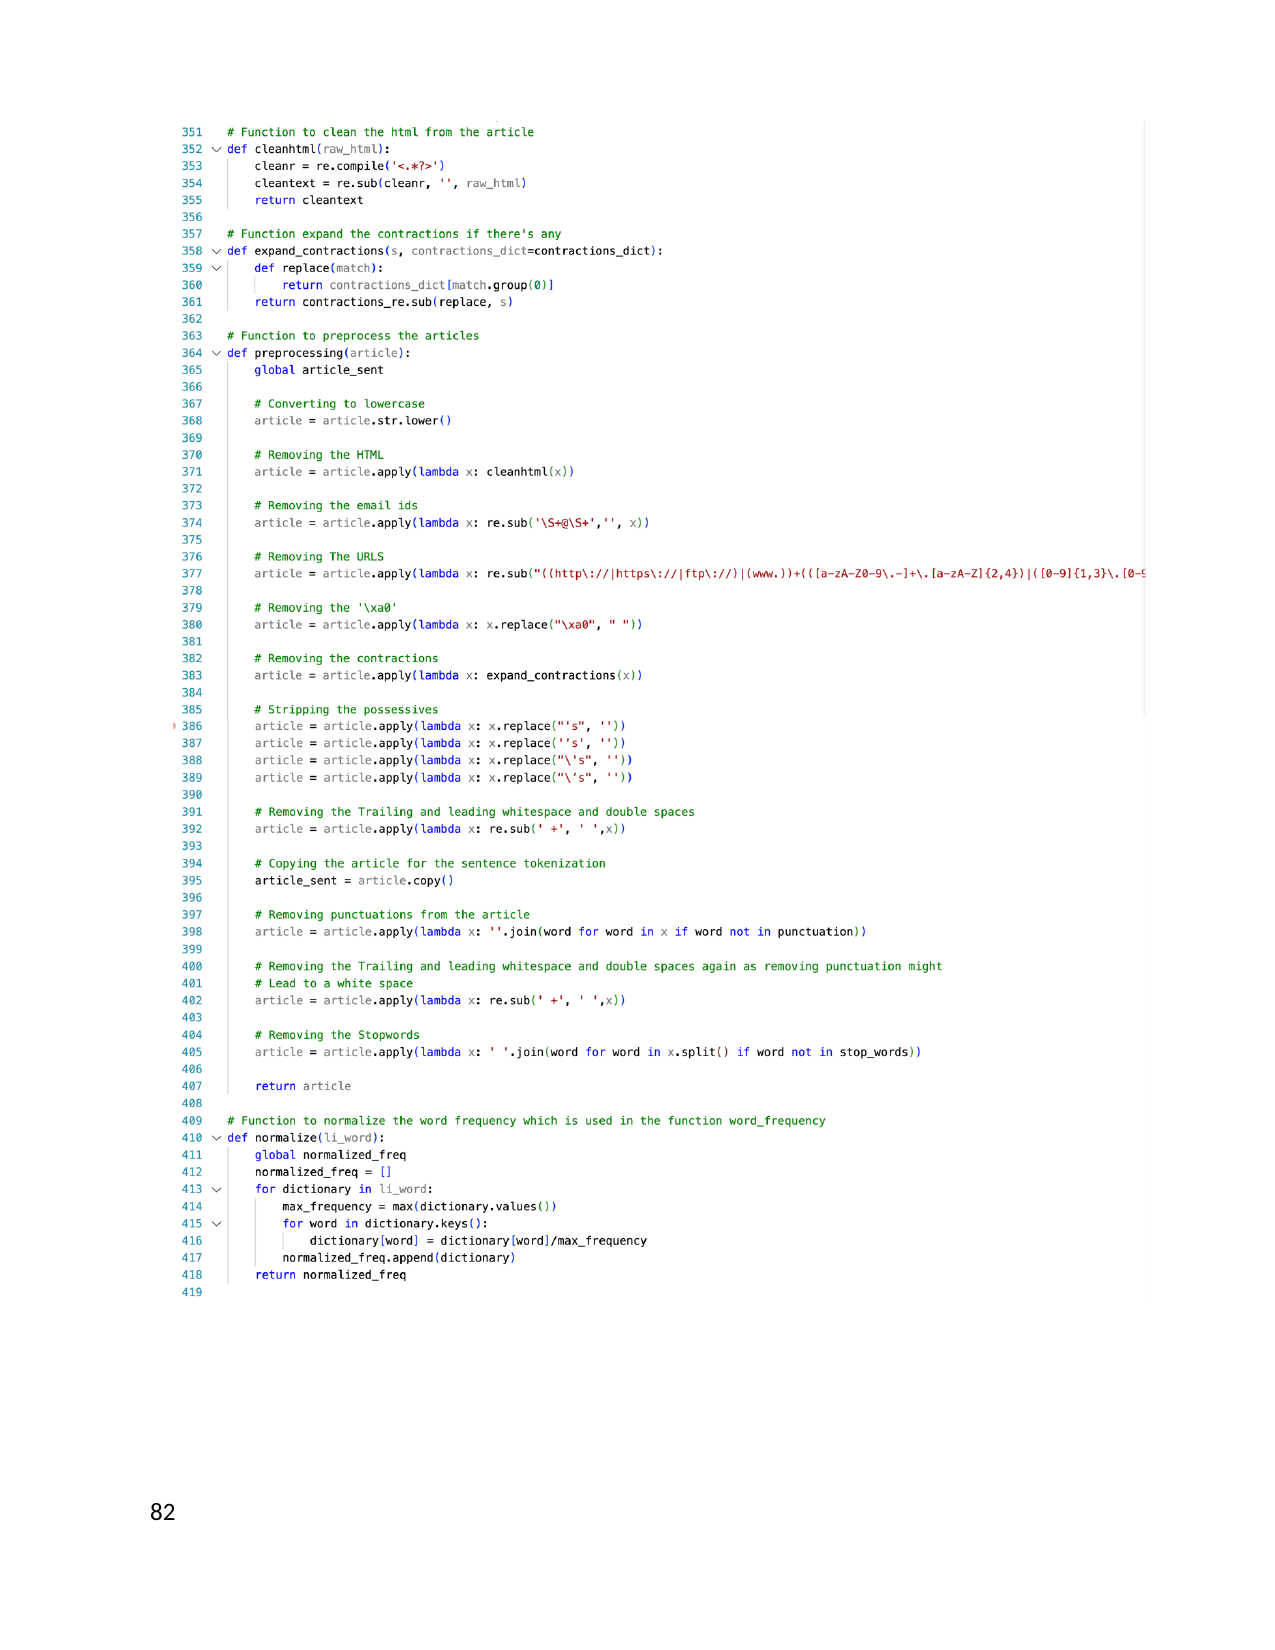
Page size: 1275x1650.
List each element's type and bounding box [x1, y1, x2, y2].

picture [170, 121, 1148, 1302]
